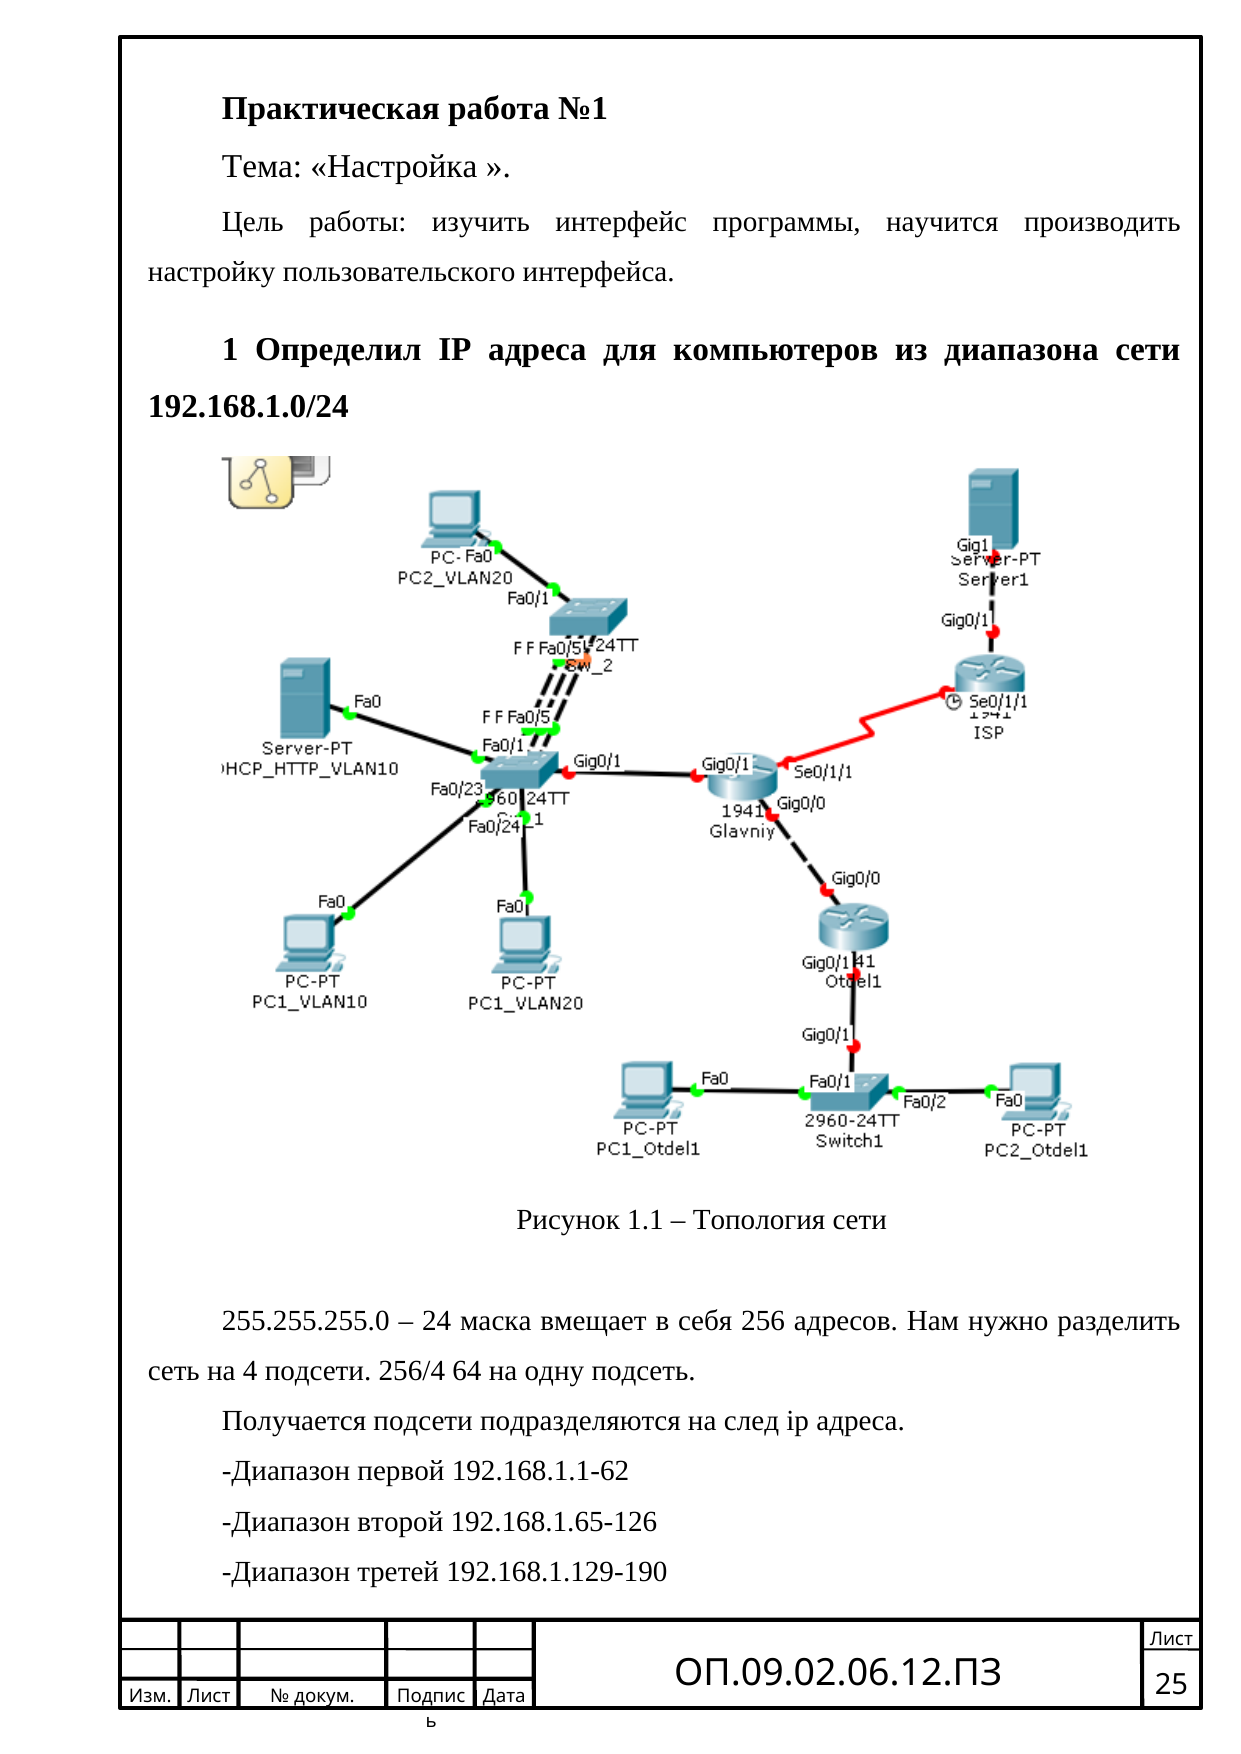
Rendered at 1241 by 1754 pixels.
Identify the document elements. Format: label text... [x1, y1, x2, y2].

text Получается подсети подразделяются на след ip адреса. [148, 1403, 1181, 1437]
text -Диапазон первой 192.168.1.1-62 [148, 1453, 1181, 1487]
picture [221, 456, 1141, 1188]
text Цель работы: изучить интерфейс программы, научится производить настройку пользовательского интерфейса. [148, 204, 1181, 287]
text Практическая работа №1 [148, 89, 1181, 127]
text Рисунок 1.1 – Топология сети [148, 1202, 1181, 1236]
text Тема: «Настройка ». [148, 146, 1181, 184]
text 255.255.255.0 – 24 маска вмещает в себя 256 адресов. Нам нужно разделить сеть на 4 подсети. 256/4 64 на одну подсеть. [148, 1303, 1181, 1386]
text -Диапазон третей 192.168.1.129-190 [148, 1554, 1181, 1588]
text 1 Определил IP адреса для компьютеров из диапазона сети 192.168.1.0/24 [148, 329, 1181, 425]
text -Диапазон второй 192.168.1.65-126 [148, 1504, 1181, 1537]
